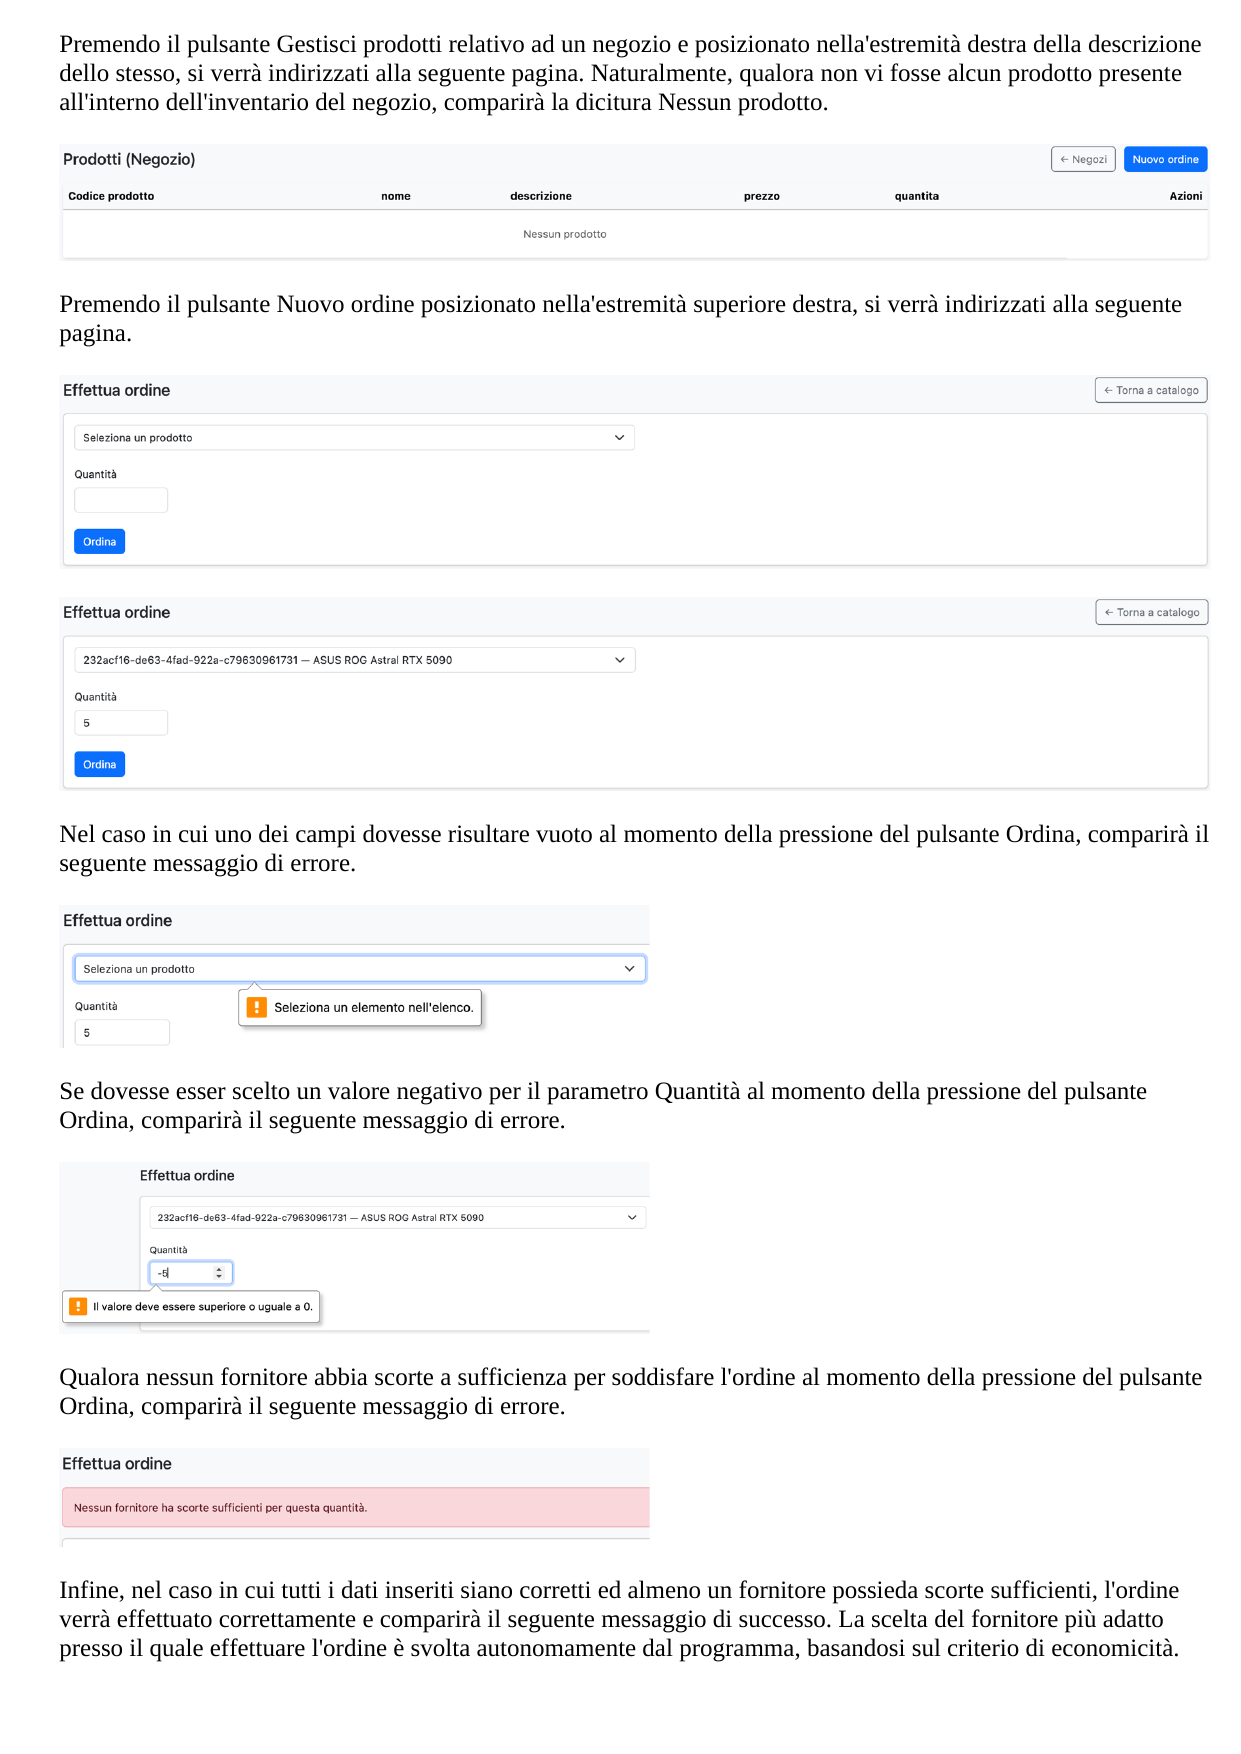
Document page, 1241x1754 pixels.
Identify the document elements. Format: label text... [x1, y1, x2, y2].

text Nel caso in cui uno dei campi dovesse risultare vuoto al momento della pressione del pulsante Ordina, comparirà il seguente messaggio di errore. [59, 819, 1211, 877]
text Infine, nel caso in cui tutti i dati inseriti siano corretti ed almeno un fornitore possieda scorte sufficienti, l'ordine verrà effettuato correttamente e comparirà il seguente messaggio di successo. La scelta del fornitore più adatto presso il quale effettuare l'ordine è svolta autonomamente dal programma, basandosi sul criterio di economicità. [59, 1576, 1211, 1662]
picture [59, 375, 1211, 569]
text Premendo il pulsante Nuovo ordine posizionato nella'estremità superiore destra, si verrà indirizzati alla seguente pagina. [59, 289, 1211, 347]
text Qualora nessun fornitore abbia scorte a sufficienza per soddisfare l'ordine al momento della pressione del pulsante Ordina, comparirà il seguente messaggio di errore. [59, 1362, 1211, 1420]
text Se dovesse esser scelto un valore negativo per il parametro Quantità al momento della pressione del pulsante Ordina, comparirà il seguente messaggio di errore. [59, 1076, 1211, 1134]
picture [59, 1448, 650, 1547]
picture [59, 905, 650, 1048]
picture [59, 1162, 650, 1334]
picture [59, 597, 1211, 791]
picture [59, 144, 1211, 261]
text Premendo il pulsante Gestisci prodotti relativo ad un negozio e posizionato nella'estremità destra della descrizione dello stesso, si verrà indirizzati alla seguente pagina. Naturalmente, qualora non vi fosse alcun prodotto presente all'interno dell'inventario del negozio, comparirà la dicitura Nessun prodotto. [59, 29, 1211, 116]
